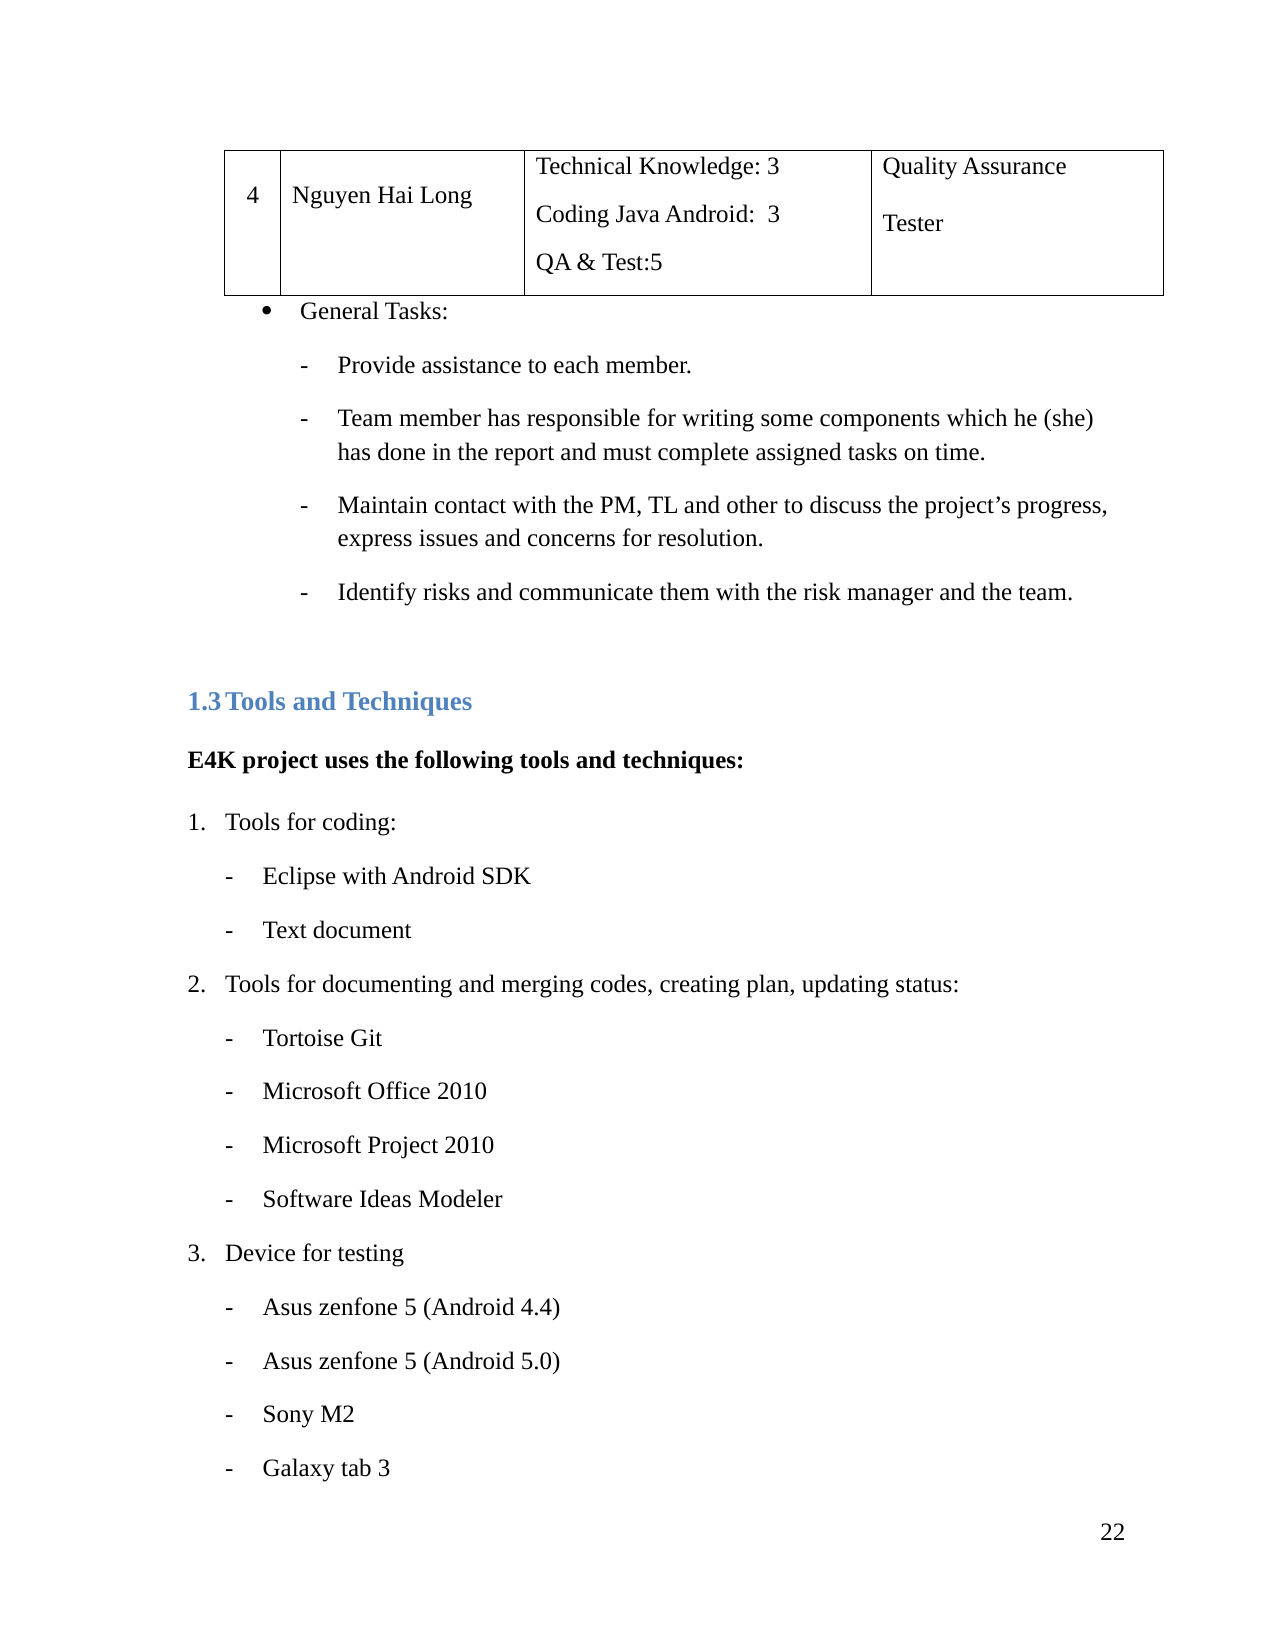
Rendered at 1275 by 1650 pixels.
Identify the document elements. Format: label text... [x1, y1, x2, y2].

list Identify risks and communicate them with the risk manager and the team. [300, 577, 1125, 606]
list Provide assistance to each member. [300, 350, 1125, 378]
list Asus zenfone 5 (Android 5.0) [225, 1346, 1125, 1374]
list Eclipse with Android SDK [225, 861, 1125, 890]
list Team member has responsible for writing some components which he (she) has done in the report and must complete assigned tasks on time. [300, 403, 1125, 465]
list Device for testing [187, 1238, 1125, 1267]
list Tools for coding: [187, 807, 1125, 836]
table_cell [872, 151, 1163, 295]
list Microsoft Project 2010 [225, 1130, 1125, 1159]
table_cell 4 [225, 151, 280, 295]
list Text document [225, 915, 1125, 944]
list Sony M2 [225, 1399, 1125, 1428]
list Galaxy tab 3 [225, 1453, 1125, 1482]
list General Tasks: [262, 296, 1125, 324]
list Asus zenfone 5 (Android 4.4) [225, 1292, 1125, 1321]
list Software Ideas Modeler [225, 1184, 1125, 1213]
list Tools for documenting and merging codes, creating plan, updating status: [187, 969, 1125, 997]
text E4K project uses the following tools and techniques: [150, 745, 1125, 774]
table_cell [525, 151, 871, 295]
list Microsoft Office 2010 [225, 1076, 1125, 1105]
list Maintain contact with the PM, TL and other to discuss the project’s progress, express issues and concerns for resolution. [300, 490, 1125, 552]
subtitle Tools and Techniques [187, 685, 1125, 716]
table_cell Nguyen Hai Long [281, 151, 524, 295]
list Tortoise Git [225, 1023, 1125, 1051]
